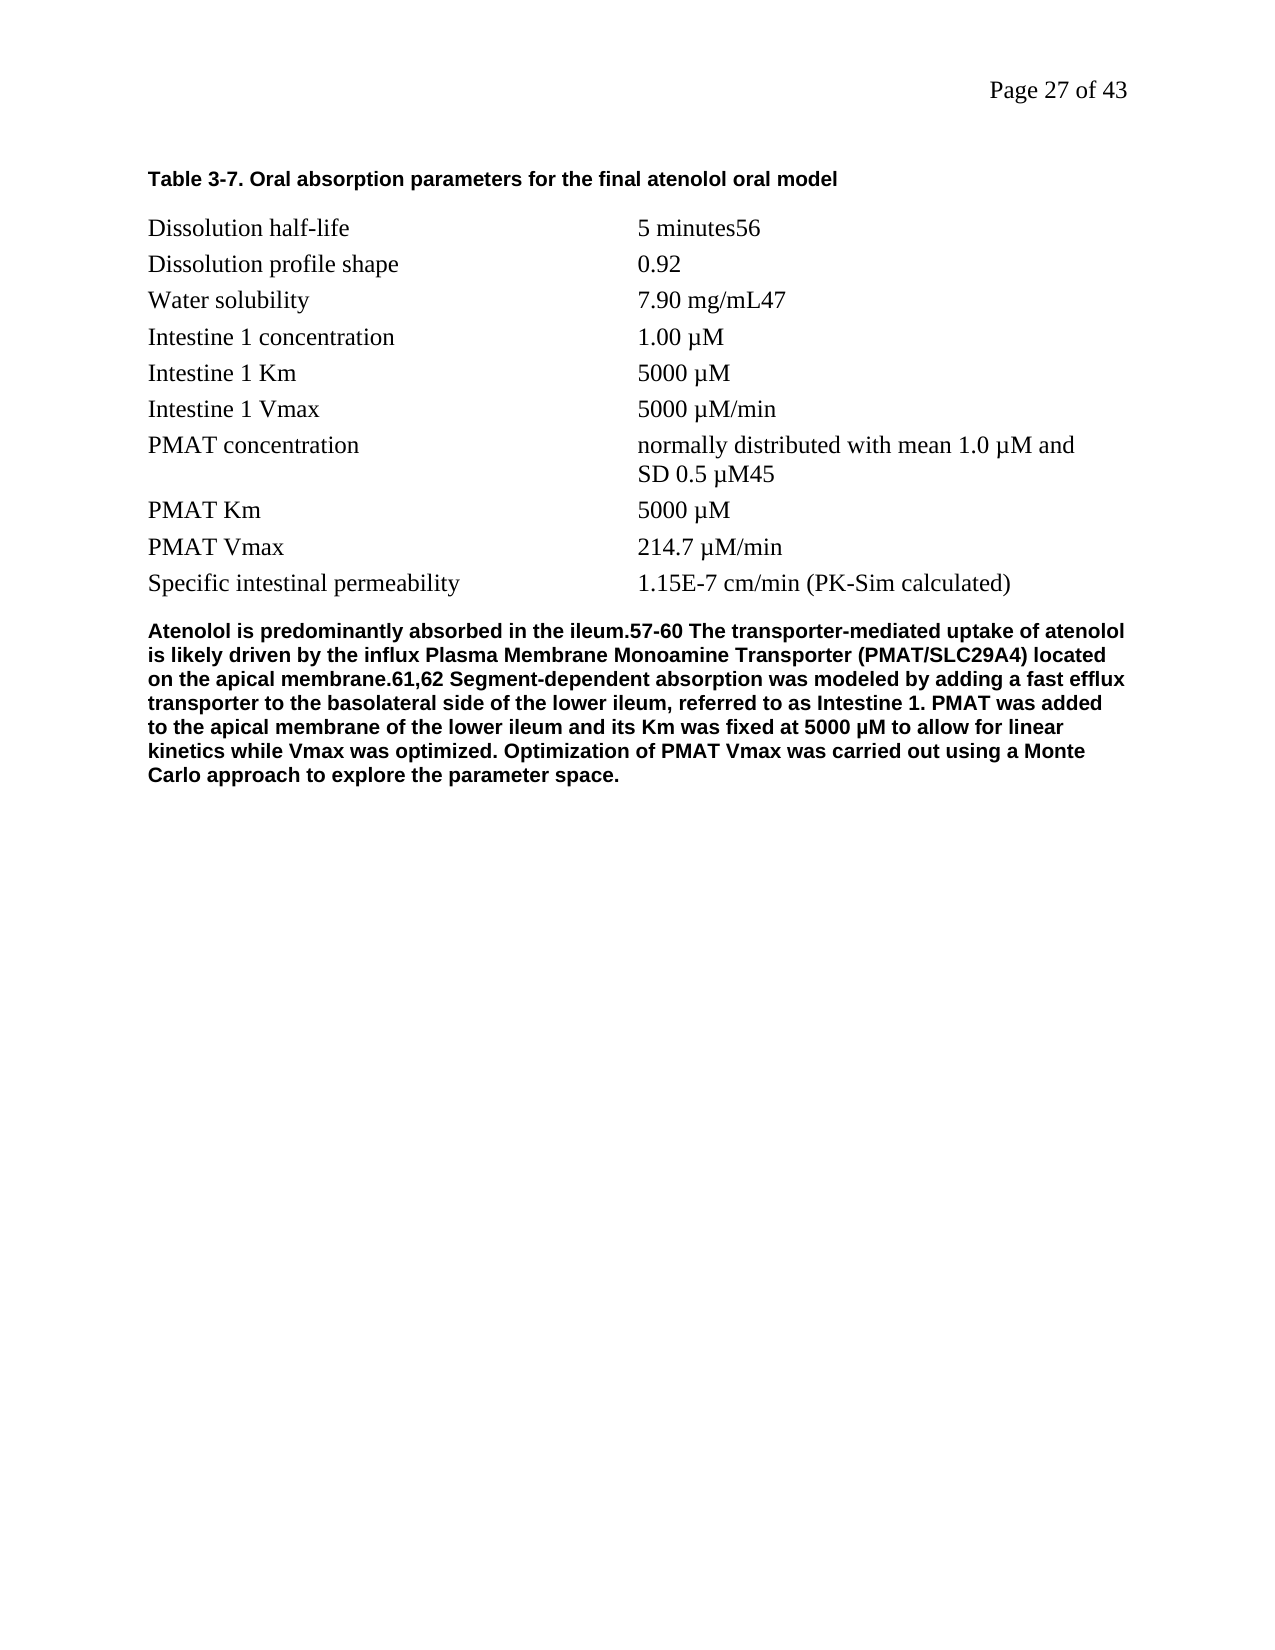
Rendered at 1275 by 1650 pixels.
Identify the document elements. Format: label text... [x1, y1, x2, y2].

table_cell PMAT concentration [136, 427, 626, 492]
table_cell PMAT Vmax [136, 528, 626, 564]
text Table 3-7. Oral absorption parameters for the final atenolol oral model [148, 166, 1127, 190]
table_cell 7.90 mg/mL47 [626, 282, 1116, 318]
table_cell 5000 µM [626, 492, 1116, 528]
table_cell Intestine 1 Km [136, 354, 626, 390]
table_cell Specific intestinal permeability [136, 564, 626, 600]
table_cell 1.15E-7 cm/min (PK-Sim calculated) [626, 564, 1116, 600]
table_cell 0.92 [626, 245, 1116, 282]
table_cell Dissolution profile shape [136, 245, 626, 282]
table_cell 5000 µM [626, 354, 1116, 390]
table_header Dissolution half-life [136, 209, 626, 245]
text Atenolol is predominantly absorbed in the ileum.57-60 The transporter-mediated uptake of atenolol is likely driven by the influx Plasma Membrane Monoamine Transporter (PMAT/SLC29A4) located on the apical membrane.61,62 Segment-dependent absorption was modeled by adding a fast efflux transporter to the basolateral side of the lower ileum, referred to as Intestine 1. PMAT was added to the apical membrane of the lower ileum and its Km was fixed at 5000 µM to allow for linear kinetics while Vmax was optimized. Optimization of PMAT Vmax was carried out using a Monte Carlo approach to explore the parameter space. [148, 619, 1127, 787]
table_cell 5000 µM/min [626, 390, 1116, 427]
table_cell 214.7 µM/min [626, 528, 1116, 564]
table_header 5 minutes56 [626, 209, 1116, 245]
table_cell normally distributed with mean 1.0 µM and SD 0.5 µM45 [626, 427, 1116, 492]
table_cell Intestine 1 Vmax [136, 390, 626, 427]
table_cell Water solubility [136, 282, 626, 318]
table_cell PMAT Km [136, 492, 626, 528]
table_cell 1.00 µM [626, 318, 1116, 354]
table_cell Intestine 1 concentration [136, 318, 626, 354]
